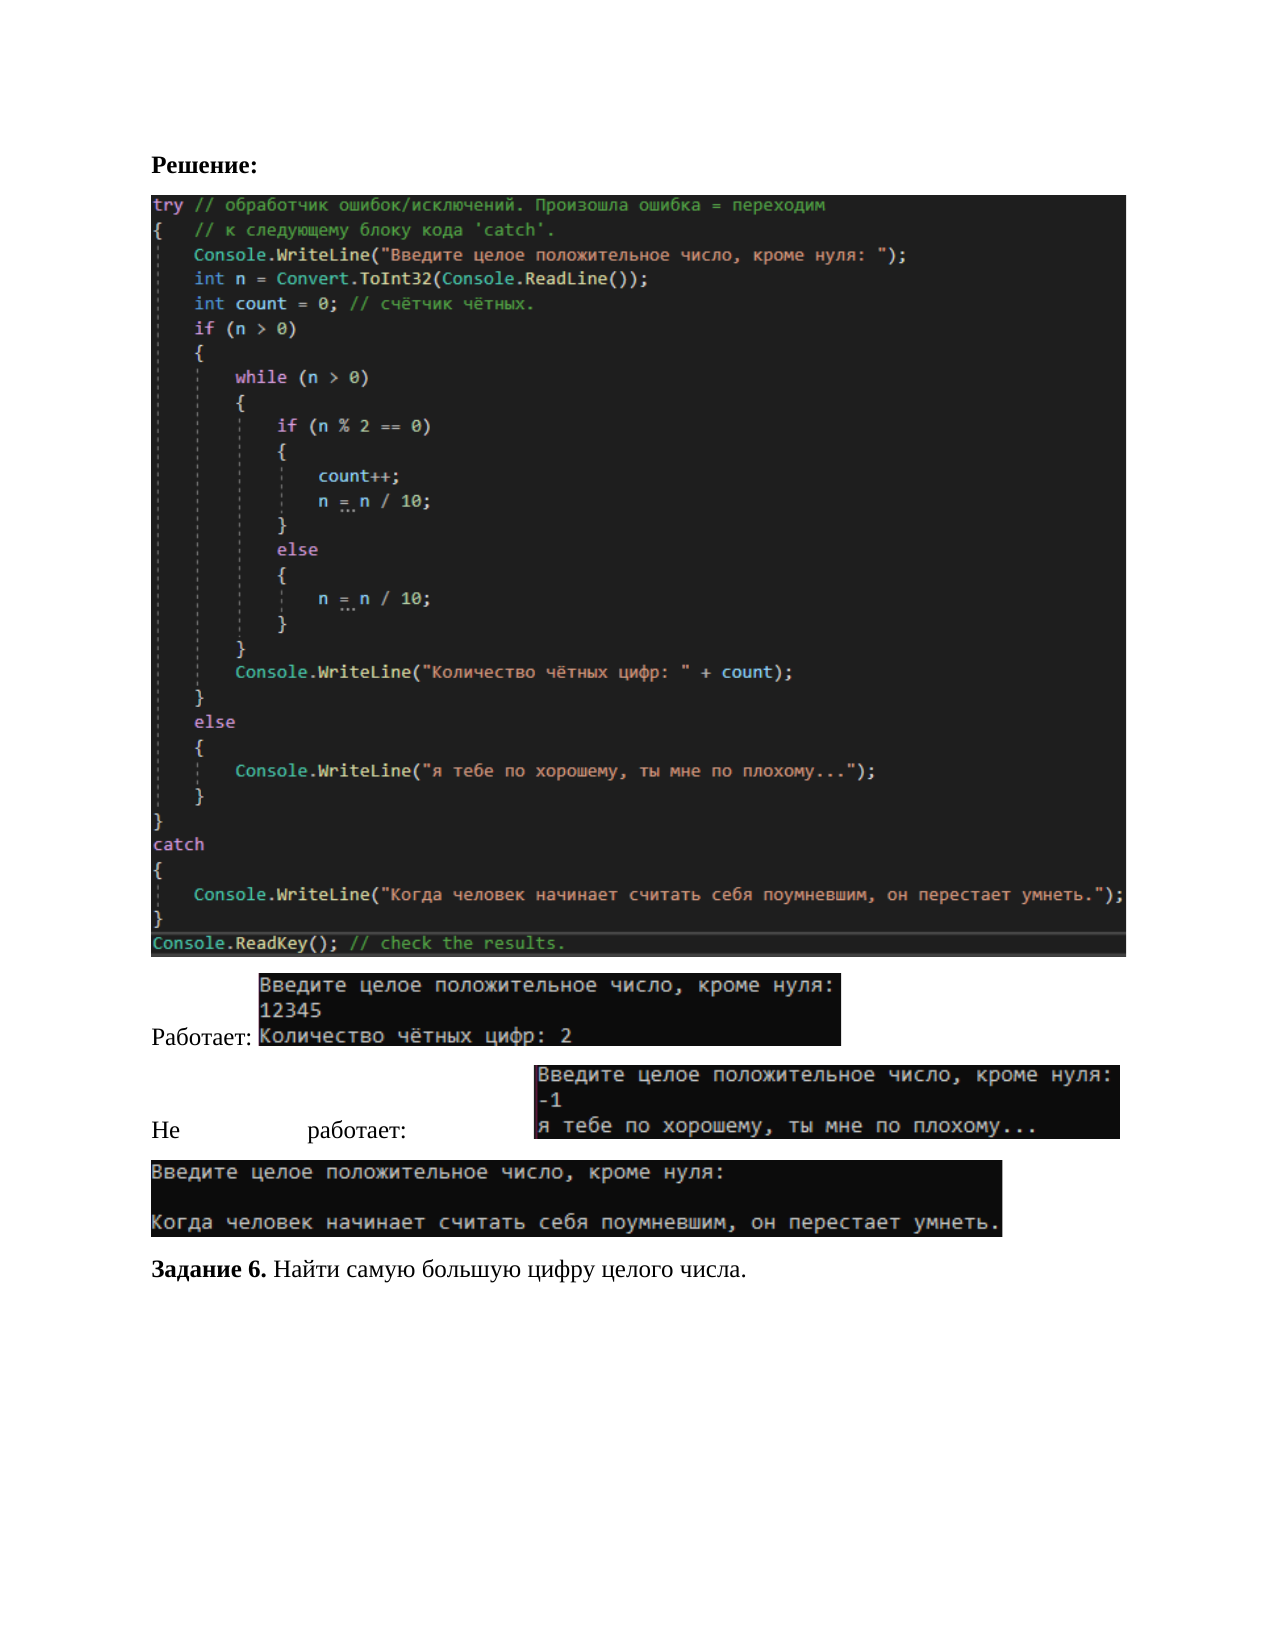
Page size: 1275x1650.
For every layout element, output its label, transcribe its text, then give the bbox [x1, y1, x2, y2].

text Задание 6. Найти самую большую цифру целого числа. [151, 1254, 1120, 1283]
picture [258, 973, 842, 1046]
picture [533, 1065, 1120, 1139]
picture [151, 1160, 1003, 1237]
text Решение: [151, 150, 1120, 195]
picture [151, 195, 1127, 957]
